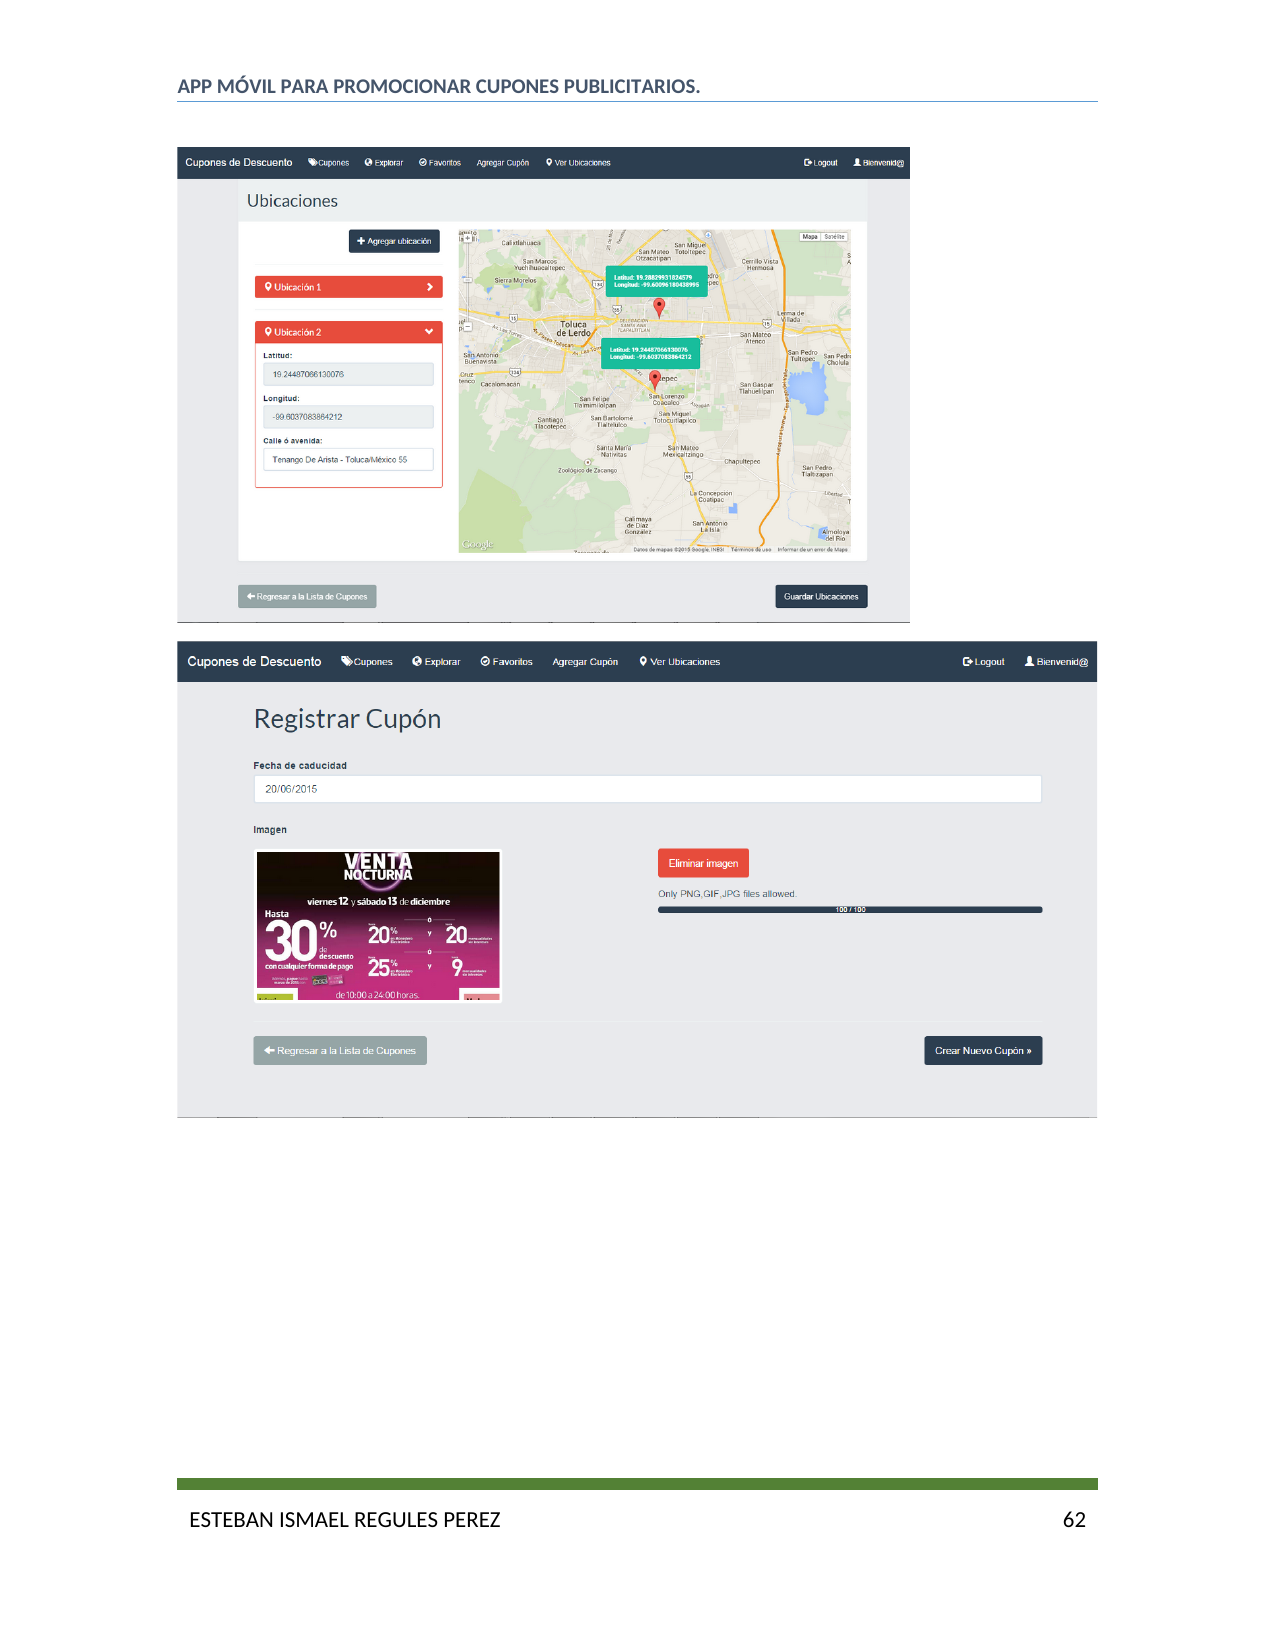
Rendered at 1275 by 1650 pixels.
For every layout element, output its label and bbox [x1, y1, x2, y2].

picture [177, 641, 1098, 1118]
picture [177, 147, 910, 623]
